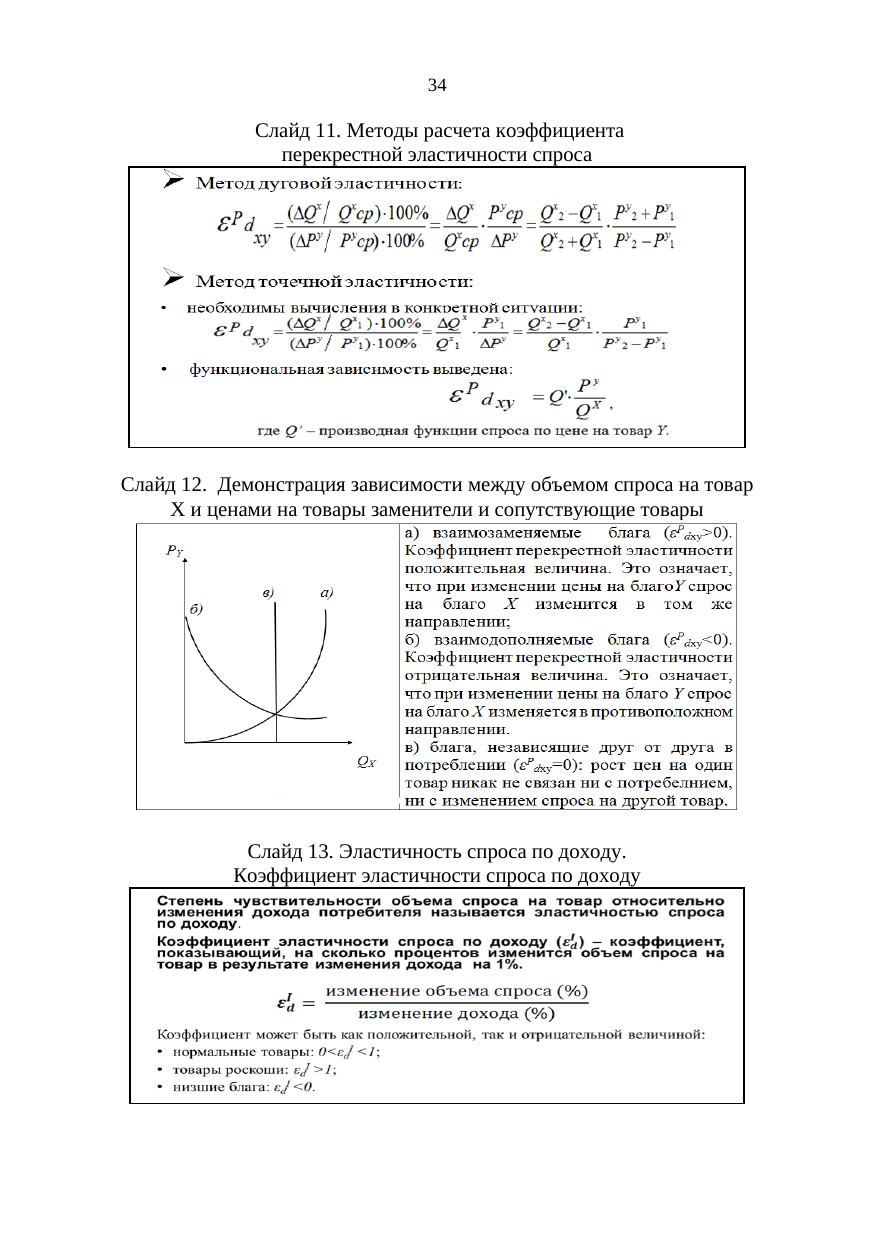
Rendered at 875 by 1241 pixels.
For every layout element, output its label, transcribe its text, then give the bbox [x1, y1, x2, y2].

picture [131, 520, 743, 815]
text перекрестной эластичности спроса [118, 142, 756, 166]
text Слайд 13. Эластичность спроса по доходу. [118, 839, 756, 863]
picture [131, 889, 743, 1103]
text Слайд 11. Методы расчета коэффициента [118, 118, 756, 142]
picture [130, 168, 744, 447]
text Слайд 12. Демонстрация зависимости между объемом спроса на товар Х и ценами на товары заменители и сопутствующие товары [118, 472, 756, 521]
text Коэффициент эластичности спроса по доходу [118, 863, 756, 887]
